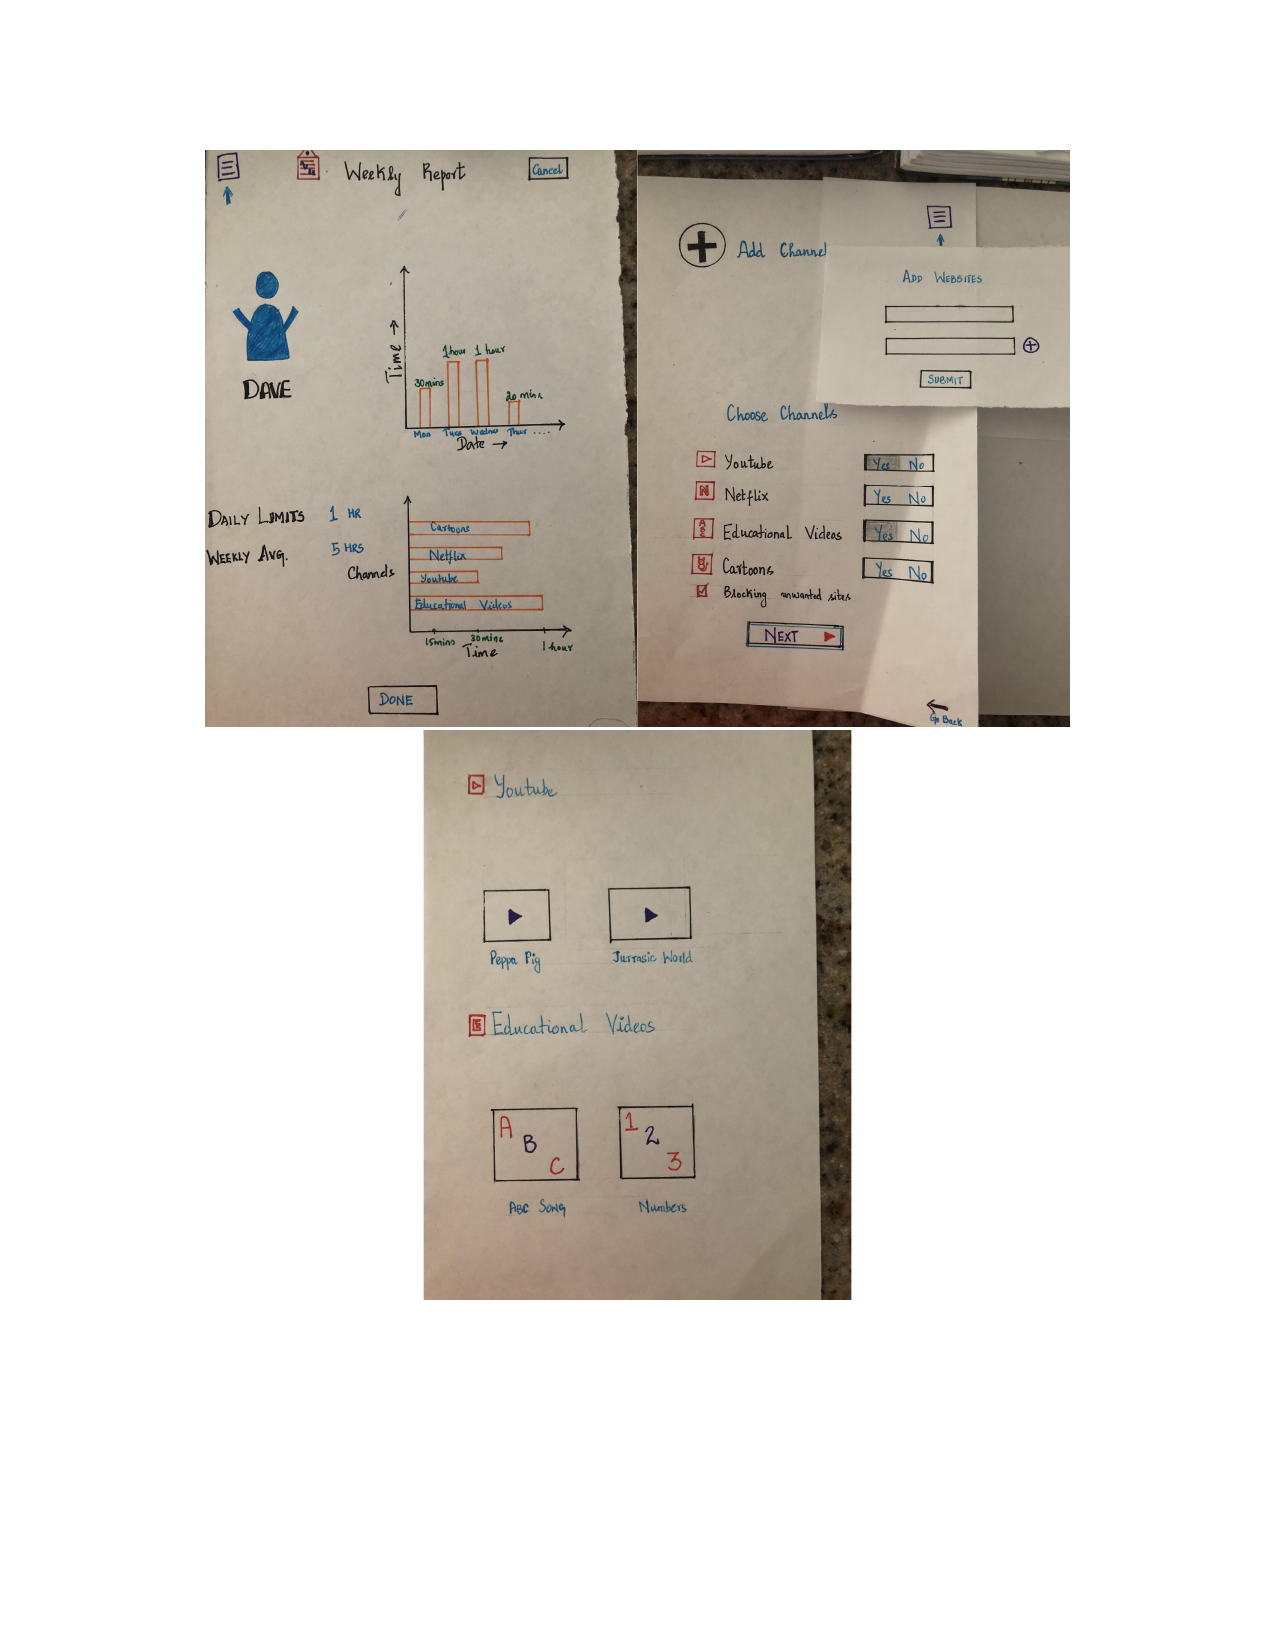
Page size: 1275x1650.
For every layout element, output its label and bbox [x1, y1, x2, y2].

picture [423, 730, 852, 1300]
picture [205, 150, 1070, 727]
